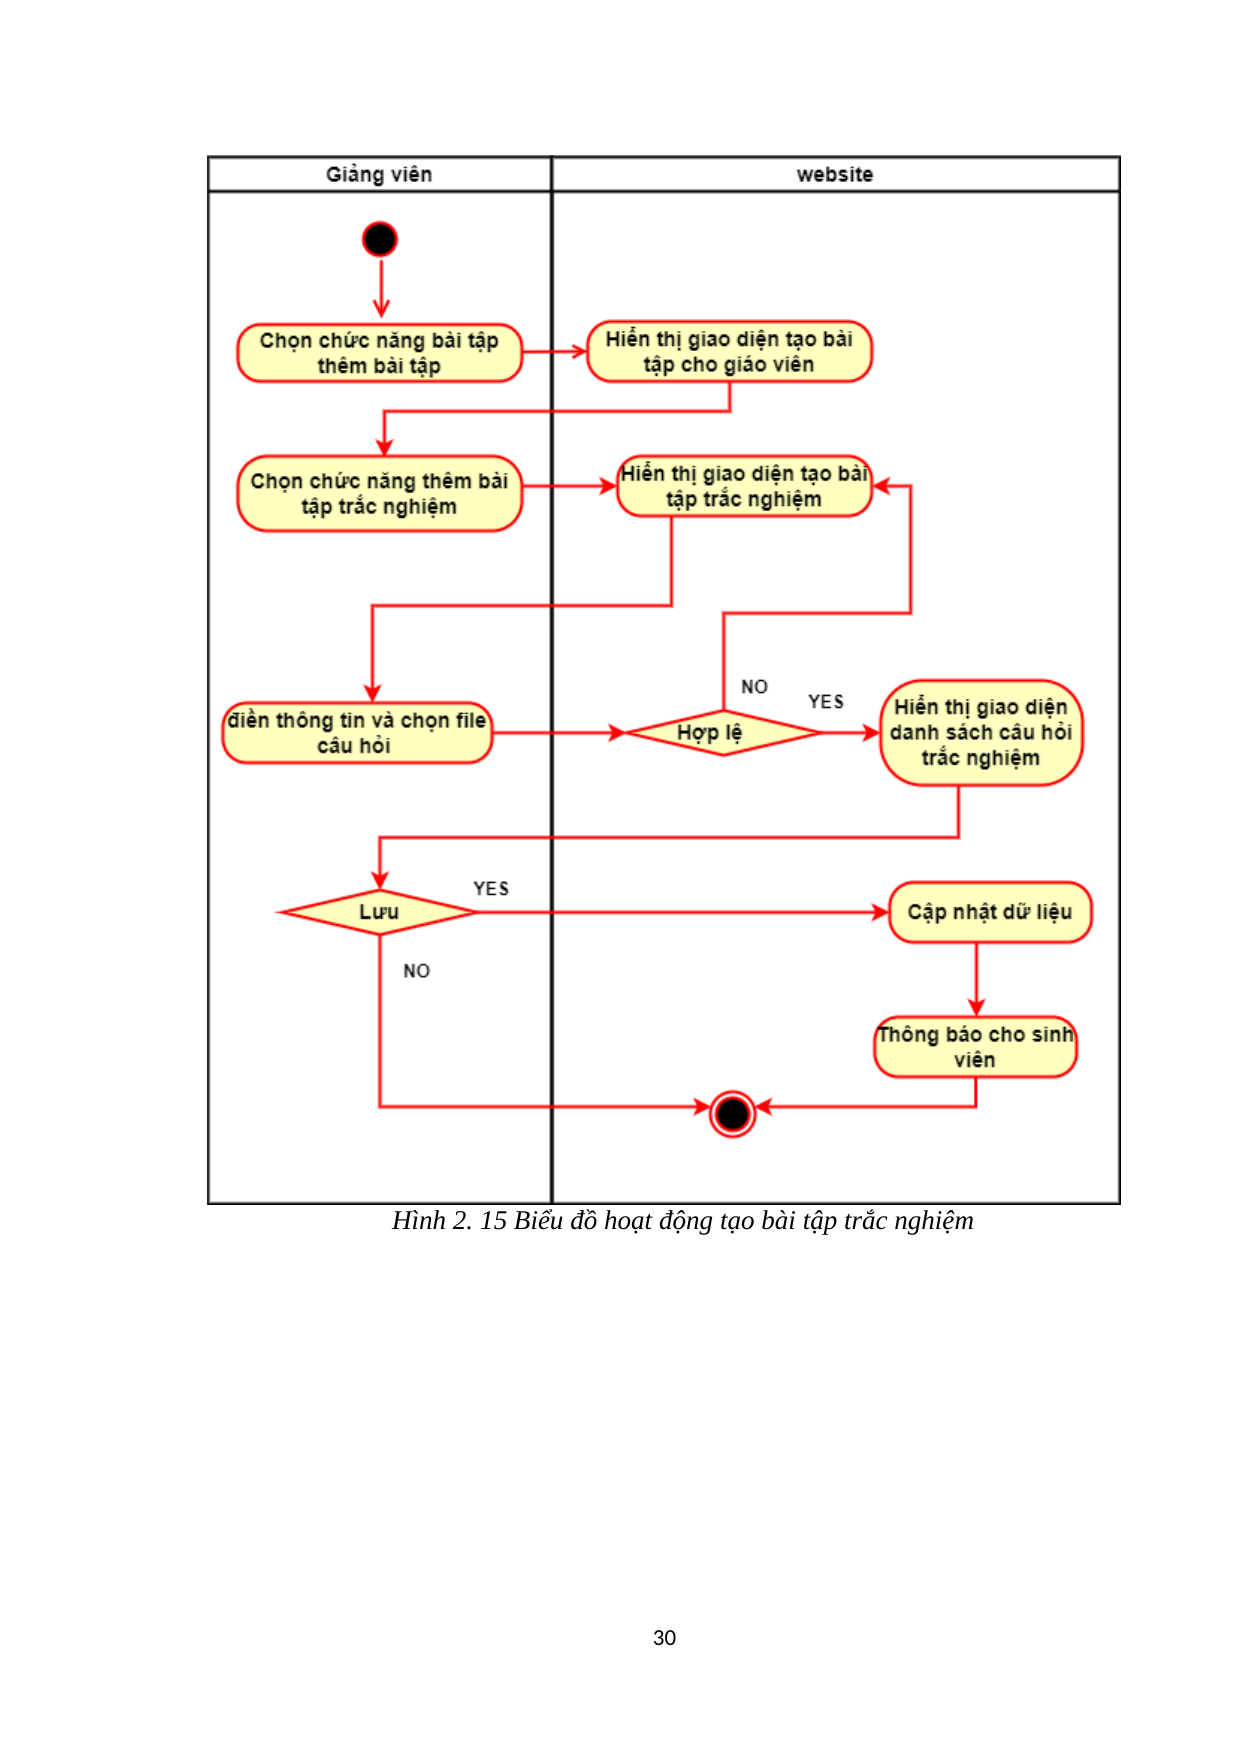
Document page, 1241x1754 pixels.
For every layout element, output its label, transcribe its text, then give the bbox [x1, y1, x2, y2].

text Hình 2. 15 Biểu đồ hoạt động tạo bài tập trắc nghiệm [244, 1204, 1122, 1235]
picture [206, 155, 1121, 1205]
